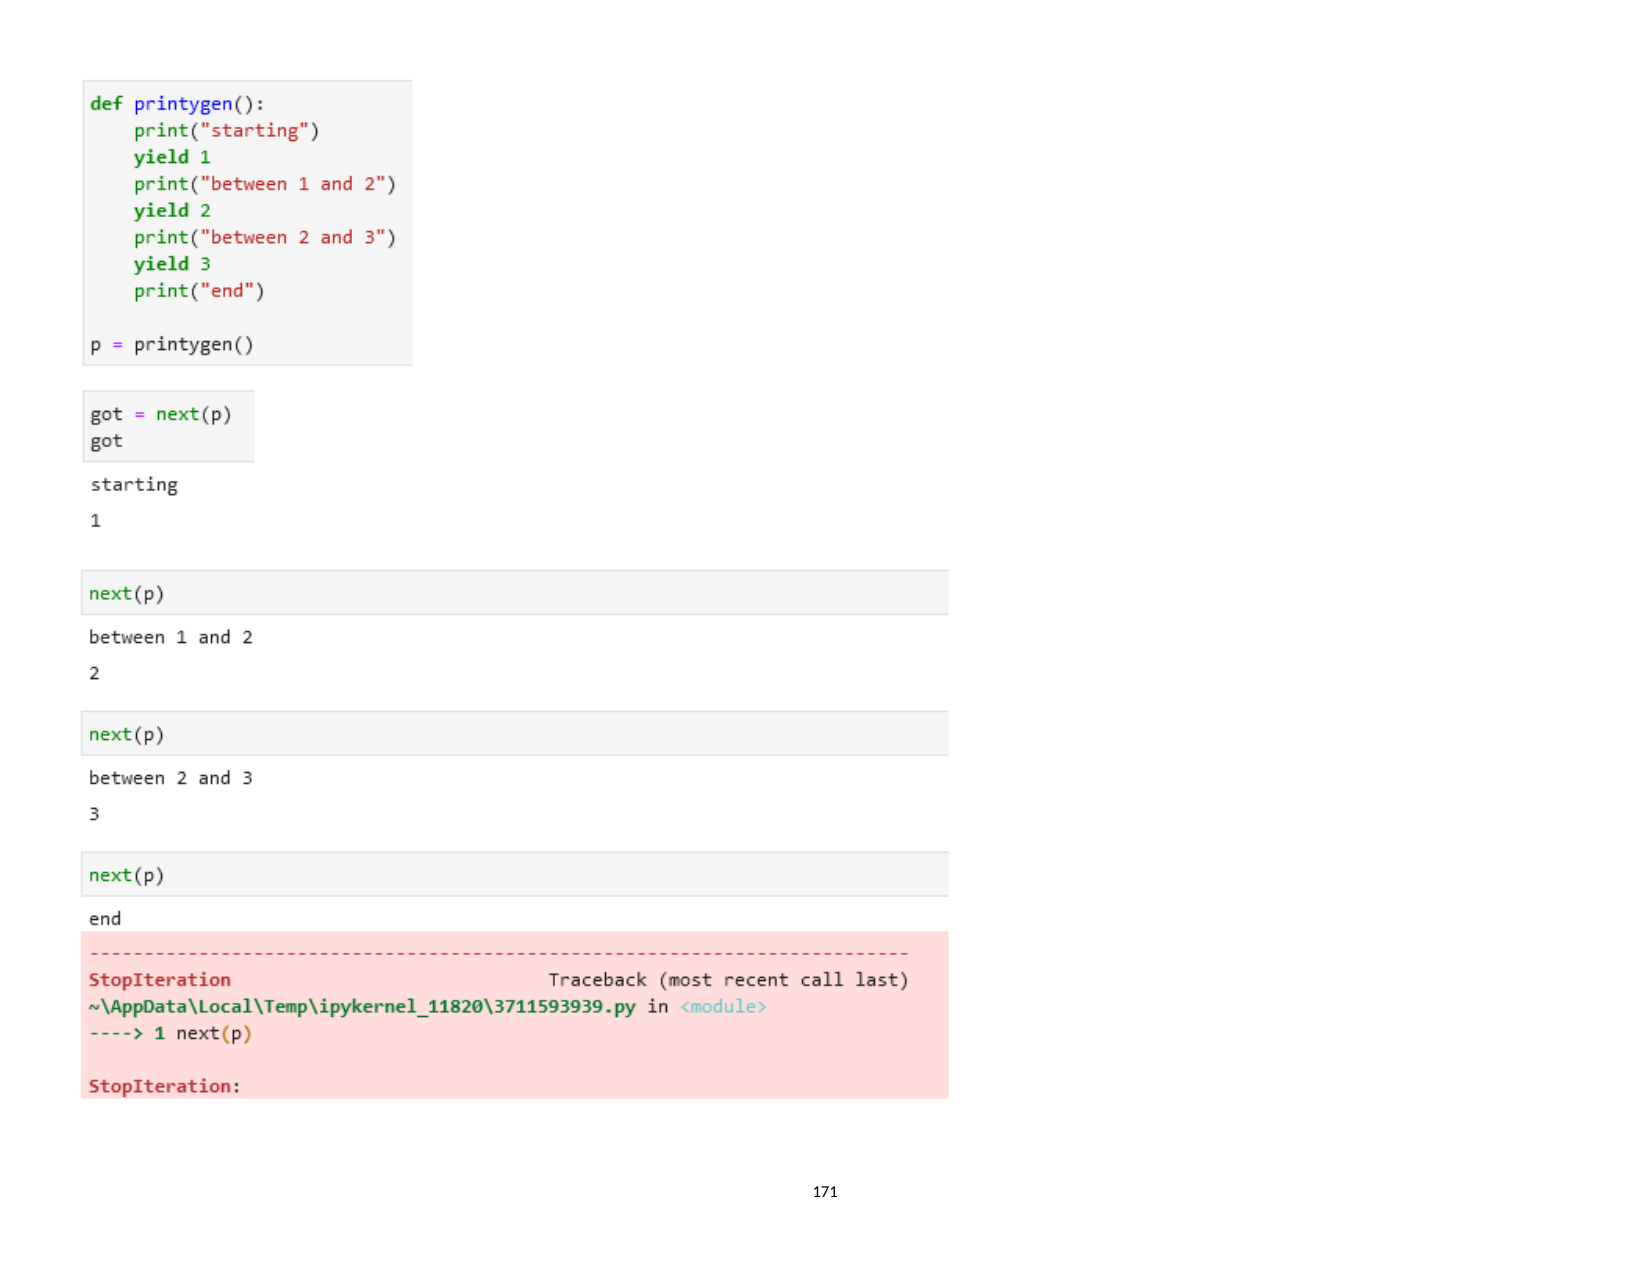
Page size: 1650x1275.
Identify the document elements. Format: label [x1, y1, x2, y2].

picture [75, 75, 413, 371]
picture [75, 556, 949, 1113]
picture [75, 389, 255, 538]
